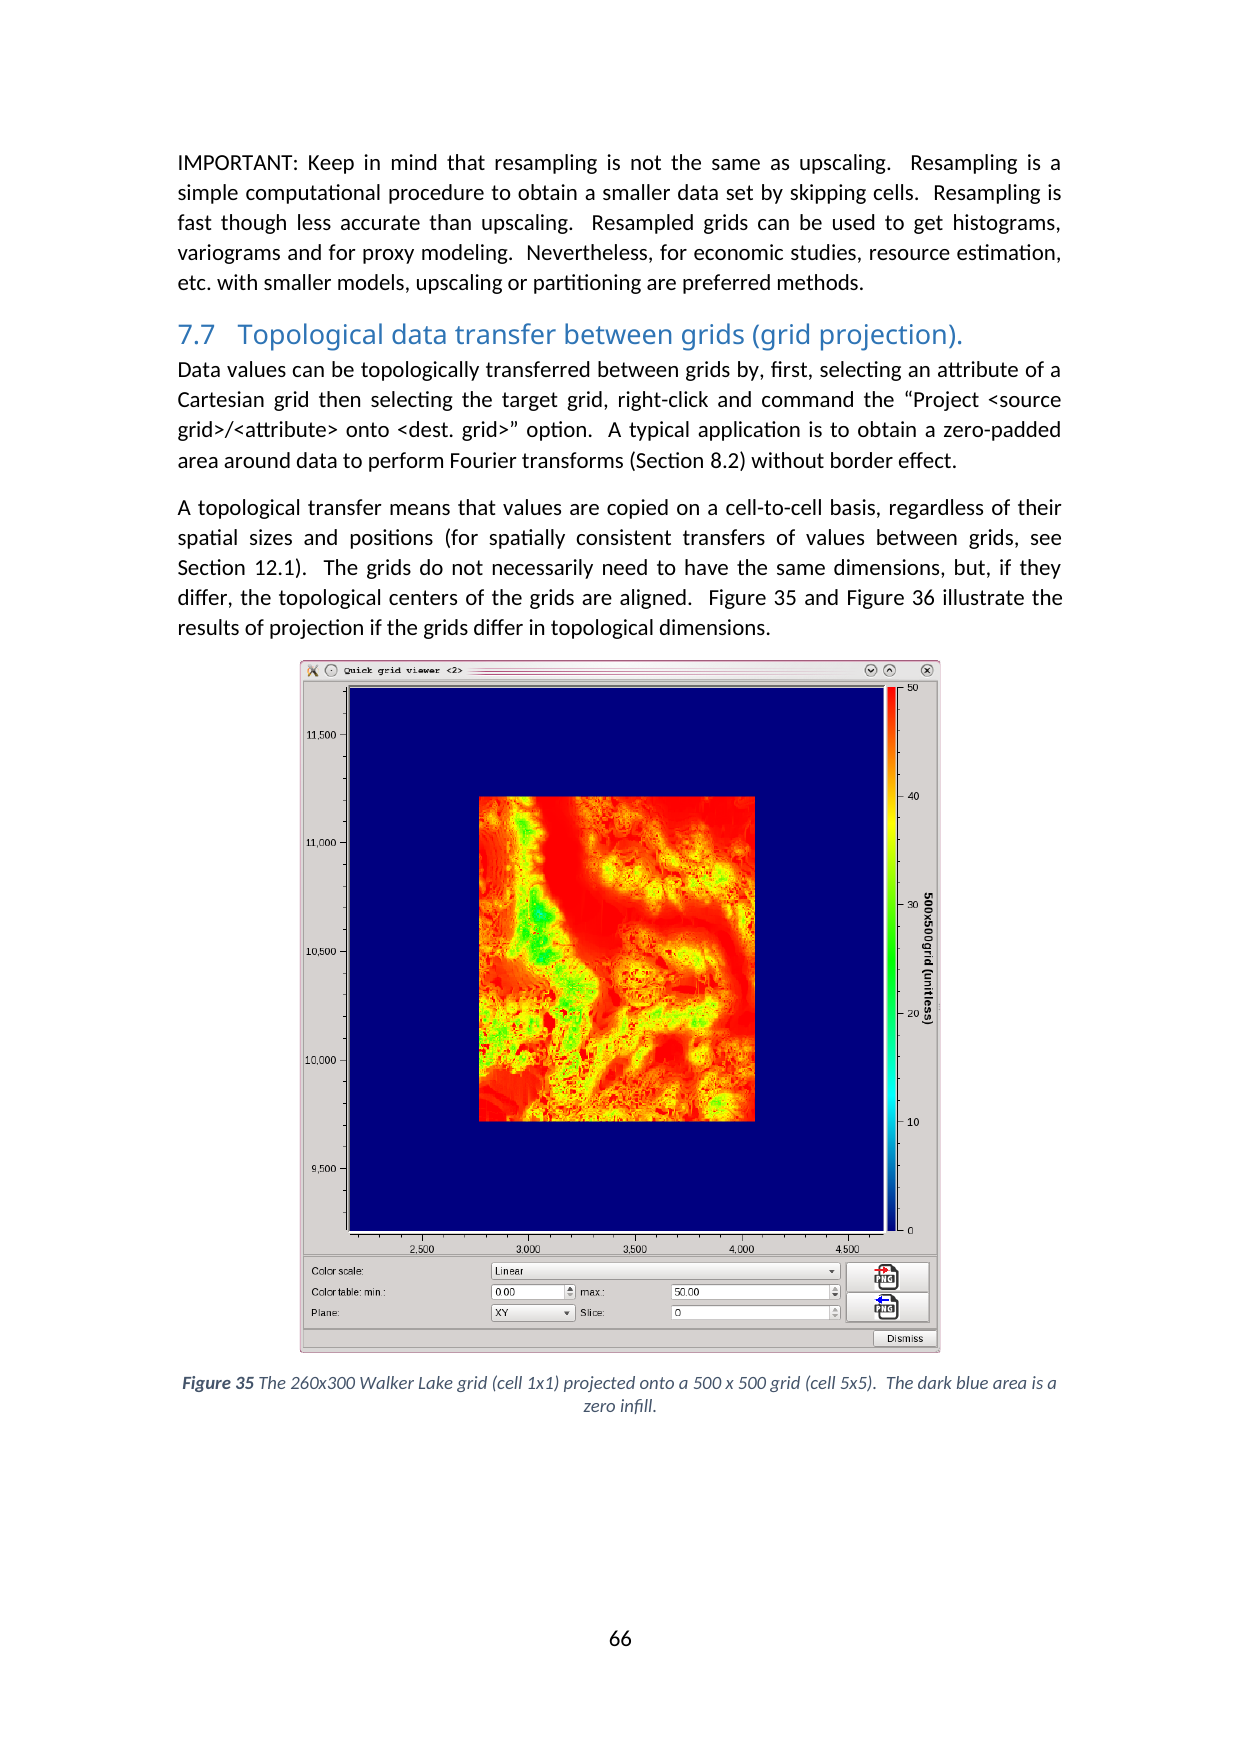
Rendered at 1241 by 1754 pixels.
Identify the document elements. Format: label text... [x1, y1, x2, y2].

picture [299, 660, 941, 1353]
subtitle Topological data transfer between grids (grid projection). [177, 315, 1063, 352]
text Data values can be topologically transferred between grids by, first, selecting an attribute of a Cartesian grid then selecting the target grid, right-click and command the “Project <source grid>/<attribute> onto <dest. grid>” option. A typical application is to obtain a zero-padded area around data to perform Fourier transforms (Section 8.2) without border effect. [177, 355, 1063, 474]
text Figure 35 The 260x300 Walker Lake grid (cell 1x1) projected onto a 500 x 500 grid (cell 5x5). The dark blue area is a zero infill. [177, 1371, 1063, 1417]
text IMPORTANT: Keep in mind that resampling is not the same as upscaling. Resampling is a simple computational procedure to obtain a smaller data set by skipping cells. Resampling is fast though less accurate than upscaling. Resampled grids can be used to get histograms, variograms and for proxy modeling. Nevertheless, for economic studies, resource estimation, etc. with smaller models, upscaling or partitioning are preferred methods. [177, 148, 1063, 296]
text A topological transfer means that values are copied on a cell-to-cell basis, regardless of their spatial sizes and positions (for spatially consistent transfers of values between grids, see Section 12.1). The grids do not necessarily need to have the same dimensions, but, if they differ, the topological centers of the grids are aligned. Figure 35 and Figure 36 illustrate the results of projection if the grids differ in topological dimensions. [177, 493, 1063, 641]
